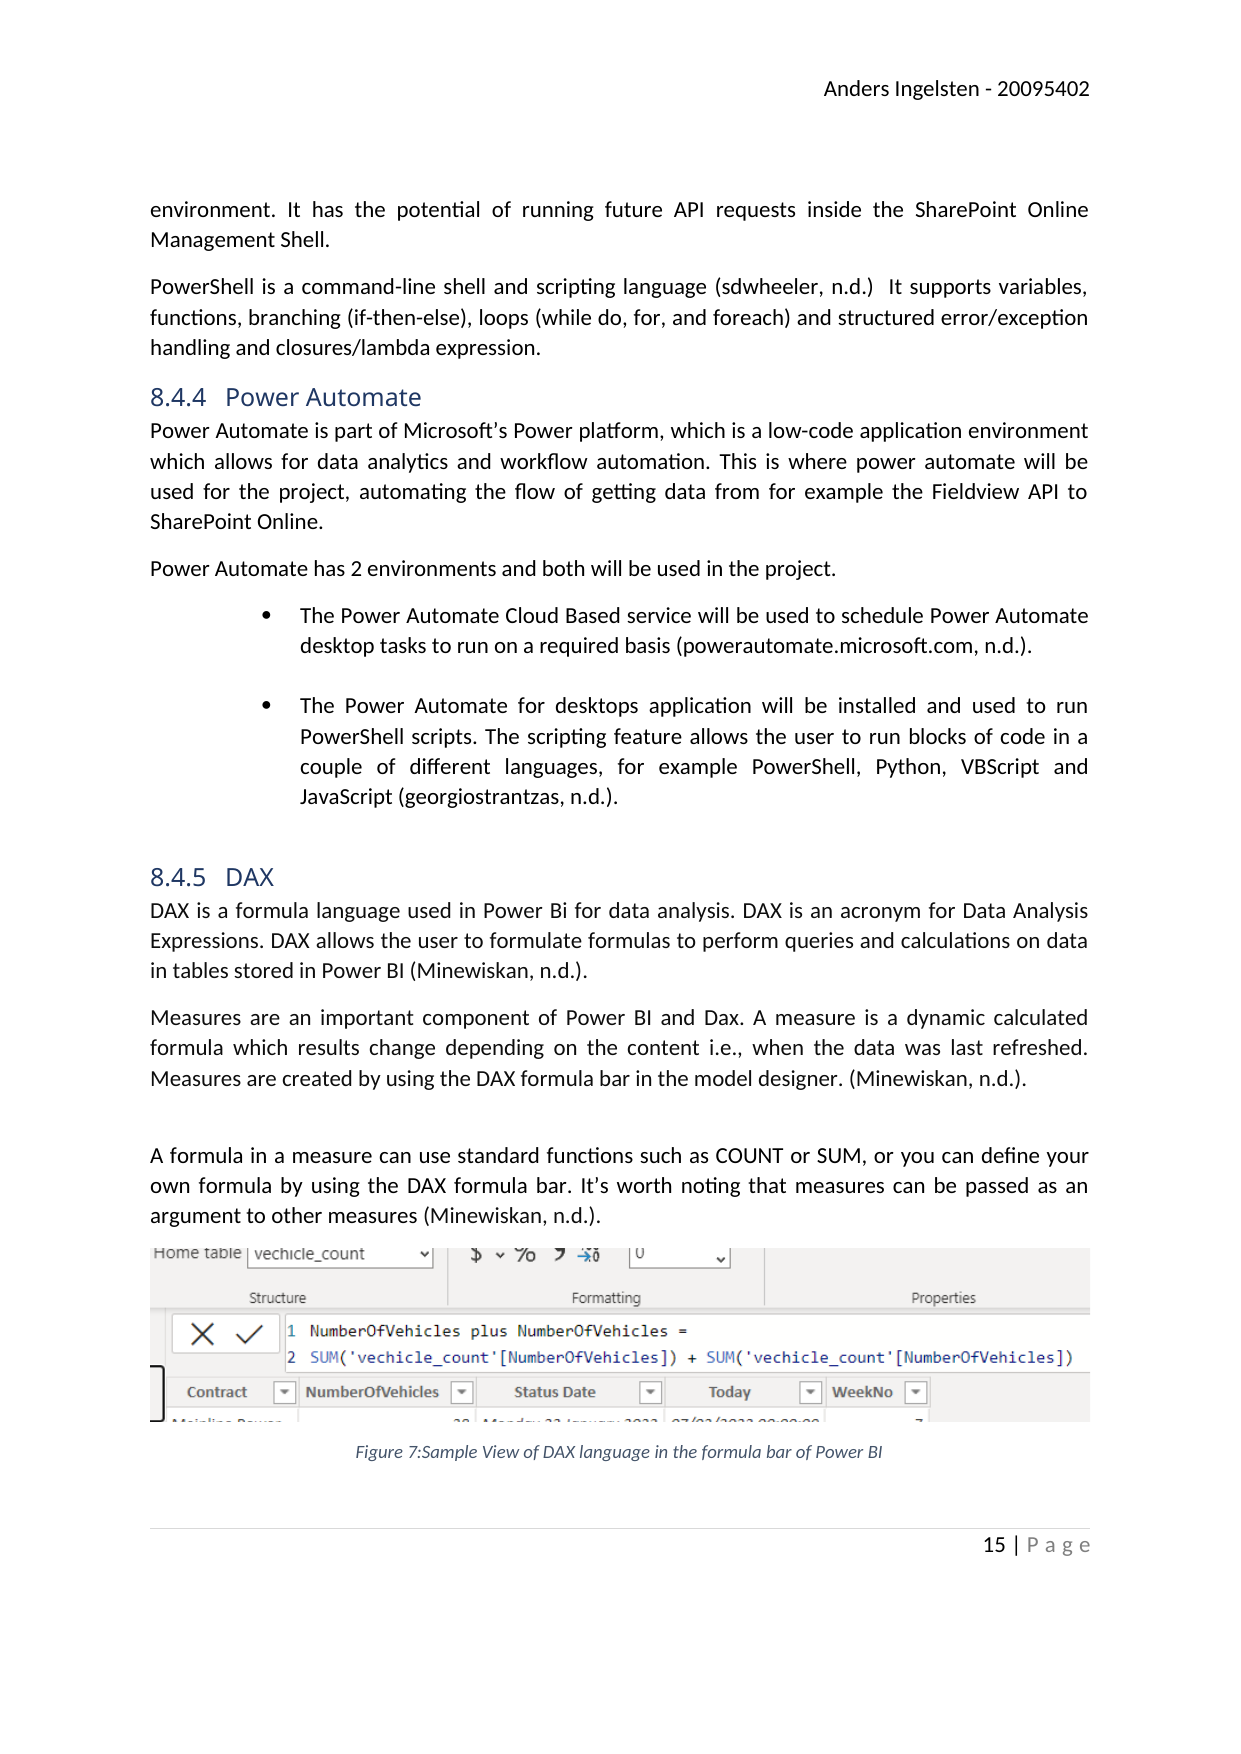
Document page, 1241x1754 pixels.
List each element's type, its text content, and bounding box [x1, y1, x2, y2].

text Power Automate has 2 environments and both will be used in the project. [150, 554, 1090, 582]
text Power Automate is part of Microsoft’s Power platform, which is a low-code application environment which allows for data analytics and workflow automation. This is where power automate will be used for the project, automating the flow of getting data from for example the Fieldview API to SharePoint Online. [150, 417, 1090, 535]
picture [150, 1248, 1091, 1422]
text Measures are an important component of Power BI and Dax. A measure is a dynamic calculated formula which results change depending on the content i.e., when the data was last refreshed. Measures are created by using the DAX formula bar in the model designer. (Minewiskan, n.d.). [150, 1003, 1090, 1092]
text A formula in a measure can use standard functions such as COUNT or SUM, or you can define your own formula by using the DAX formula bar. It’s worth noting that measures can be passed as an argument to other measures (Minewiskan, n.d.). [150, 1141, 1090, 1229]
text PowerShell is a command-line shell and scripting language (sdwheeler, n.d.) It supports variables, functions, branching (if-then-else), loops (while do, for, and foreach) and structured error/exception handling and closures/lambda expression. [150, 272, 1090, 361]
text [150, 195, 1090, 254]
list The Power Automate for desktops application will be installed and used to run PowerShell scripts. The scripting feature allows the user to run blocks of code in a couple of different languages, for example PowerShell, Python, VBScript and JavaScript (georgiostrantzas, n.d.). [262, 692, 1090, 810]
subtitle DAX [150, 859, 1090, 893]
list The Power Automate Cloud Based service will be used to schedule Power Automate desktop tasks to run on a required basis (powerautomate.microsoft.com, n.d.). [262, 601, 1090, 659]
subtitle Power Automate [150, 380, 1090, 414]
text DAX is a formula language used in Power Bi for data analysis. DAX is an acronym for Data Analysis Expressions. DAX allows the user to formulate formulas to perform queries and calculations on data in tables stored in Power BI (Minewiskan, n.d.). [150, 896, 1090, 984]
